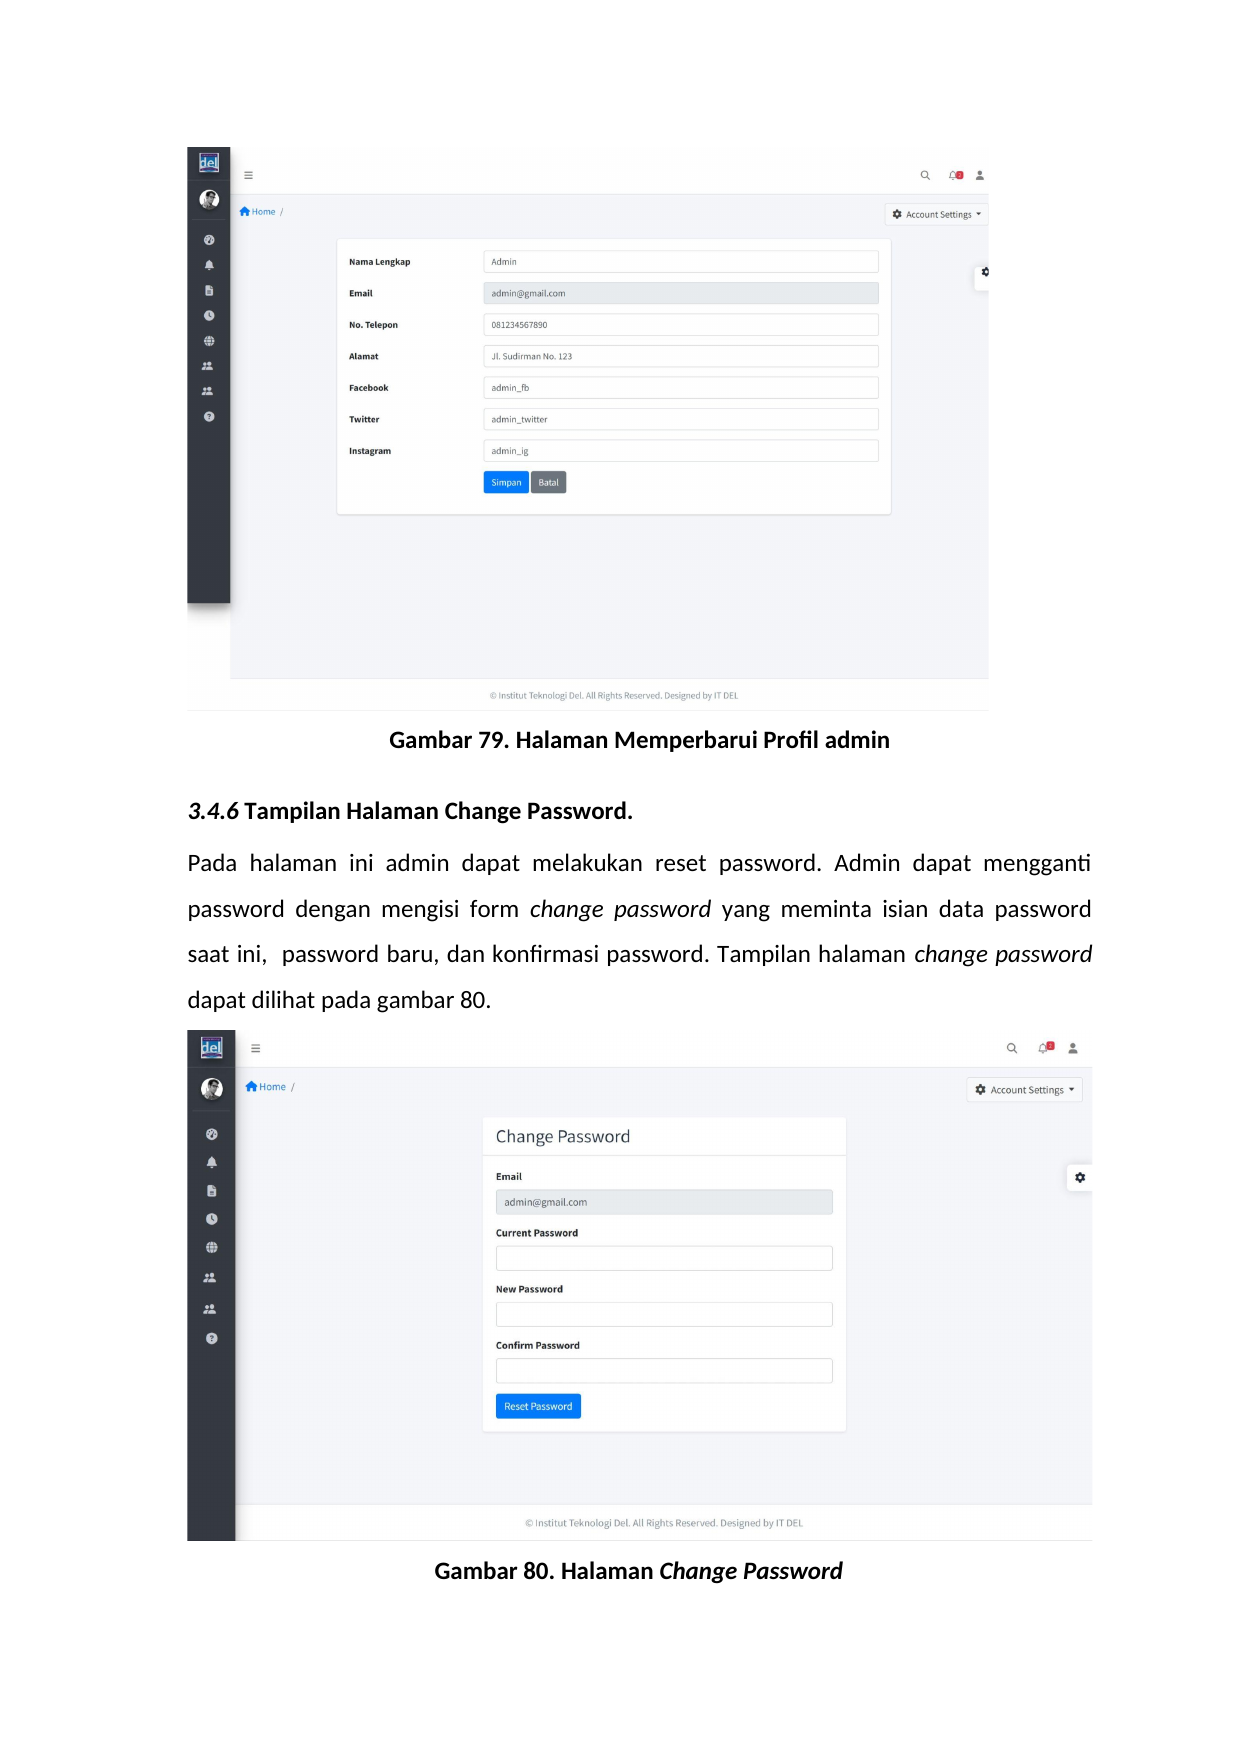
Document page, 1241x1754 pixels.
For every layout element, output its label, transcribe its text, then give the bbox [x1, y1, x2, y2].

picture [187, 1030, 1093, 1541]
text Pada halaman ini admin dapat melakukan reset password. Admin dapat mengganti password dengan mengisi form change password yang meminta isian data password saat ini, password baru, dan konfirmasi password. Tampilan halaman change password dapat dilihat pada gambar 80. [187, 847, 1092, 1015]
subtitle 3.4.6 Tampilan Halaman Change Password. [187, 795, 1092, 826]
text Gambar 79. Halaman Memperbarui Profil admin [187, 724, 1092, 755]
picture [187, 147, 989, 711]
text Gambar 80. Halaman Change Password [187, 1555, 1092, 1585]
